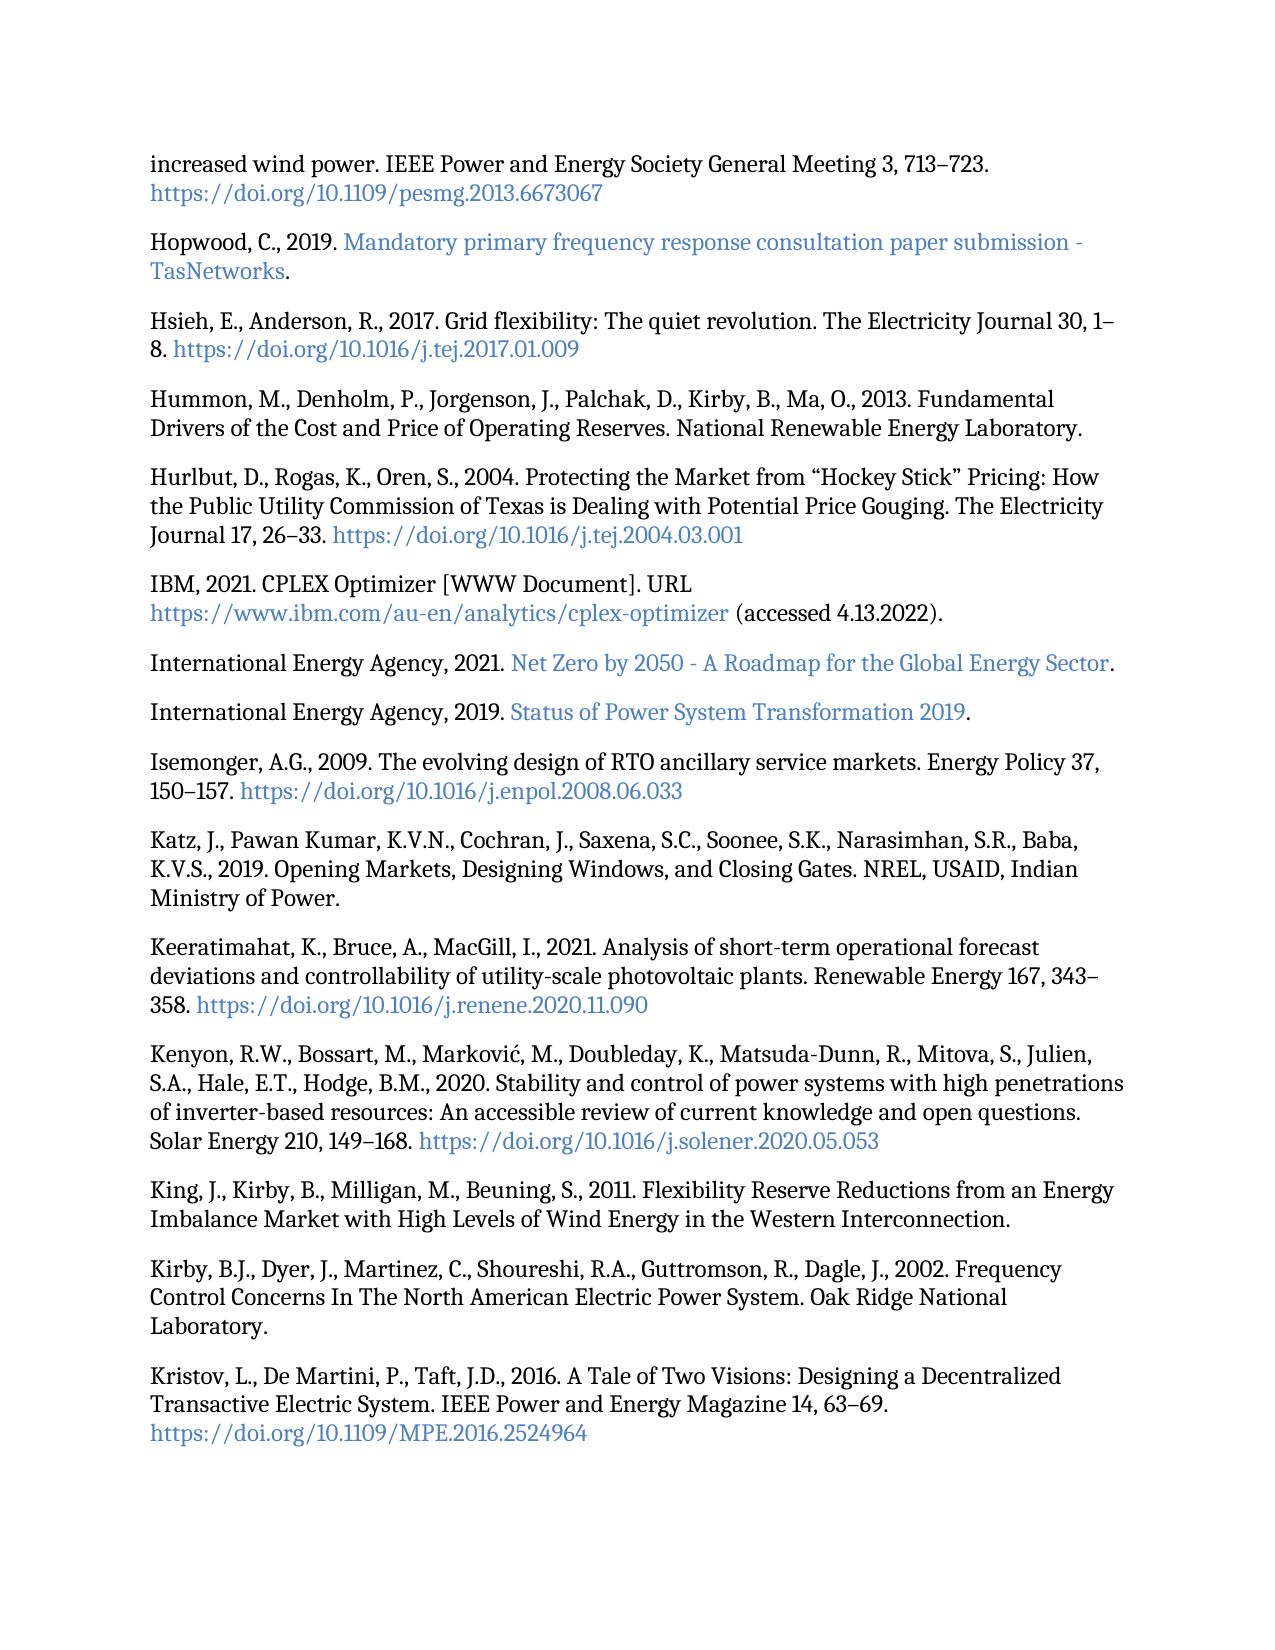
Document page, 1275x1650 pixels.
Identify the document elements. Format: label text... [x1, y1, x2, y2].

text Isemonger, A.G., 2009. The evolving design of RTO ancillary service markets. Energy Policy 37, 150–157. https://doi.org/10.1016/j.enpol.2008.06.033 [150, 748, 1125, 805]
text Hsieh, E., Anderson, R., 2017. Grid flexibility: The quiet revolution. The Electricity Journal 30, 1–8. https://doi.org/10.1016/j.tej.2017.01.009 [150, 307, 1125, 364]
text Hurlbut, D., Rogas, K., Oren, S., 2004. Protecting the Market from “Hockey Stick” Pricing: How the Public Utility Commission of Texas is Dealing with Potential Price Gouging. The Electricity Journal 17, 26–33. https://doi.org/10.1016/j.tej.2004.03.001 [150, 463, 1125, 549]
text Keeratimahat, K., Bruce, A., MacGill, I., 2021. Analysis of short-term operational forecast deviations and controllability of utility-scale photovoltaic plants. Renewable Energy 167, 343–358. https://doi.org/10.1016/j.renene.2020.11.090 [150, 933, 1125, 1019]
text IBM, 2021. CPLEX Optimizer [WWW Document]. URL https://www.ibm.com/au-en/analytics/cplex-optimizer (accessed 4.13.2022). [150, 570, 1125, 628]
text Katz, J., Pawan Kumar, K.V.N., Cochran, J., Saxena, S.C., Soonee, S.K., Narasimhan, S.R., Baba, K.V.S., 2019. Opening Markets, Designing Windows, and Closing Gates. NREL, USAID, Indian Ministry of Power. [150, 826, 1125, 912]
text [150, 150, 1125, 207]
text Kenyon, R.W., Bossart, M., Marković, M., Doubleday, K., Matsuda-Dunn, R., Mitova, S., Julien, S.A., Hale, E.T., Hodge, B.M., 2020. Stability and control of power systems with high penetrations of inverter-based resources: An accessible review of current knowledge and open questions. Solar Energy 210, 149–168. https://doi.org/10.1016/j.solener.2020.05.053 [150, 1040, 1125, 1155]
text Kristov, L., De Martini, P., Taft, J.D., 2016. A Tale of Two Visions: Designing a Decentralized Transactive Electric System. IEEE Power and Energy Magazine 14, 63–69. https://doi.org/10.1109/MPE.2016.2524964 [150, 1362, 1125, 1448]
text International Energy Agency, 2019. Status of Power System Transformation 2019. [150, 698, 1125, 727]
text Hopwood, C., 2019. Mandatory primary frequency response consultation paper submission - TasNetworks. [150, 228, 1125, 286]
text Hummon, M., Denholm, P., Jorgenson, J., Palchak, D., Kirby, B., Ma, O., 2013. Fundamental Drivers of the Cost and Price of Operating Reserves. National Renewable Energy Laboratory. [150, 385, 1125, 442]
text International Energy Agency, 2021. Net Zero by 2050 - A Roadmap for the Global Energy Sector. [150, 649, 1125, 677]
text Kirby, B.J., Dyer, J., Martinez, C., Shoureshi, R.A., Guttromson, R., Dagle, J., 2002. Frequency Control Concerns In The North American Electric Power System. Oak Ridge National Laboratory. [150, 1254, 1125, 1341]
text King, J., Kirby, B., Milligan, M., Beuning, S., 2011. Flexibility Reserve Reductions from an Energy Imbalance Market with High Levels of Wind Energy in the Western Interconnection. [150, 1176, 1125, 1234]
